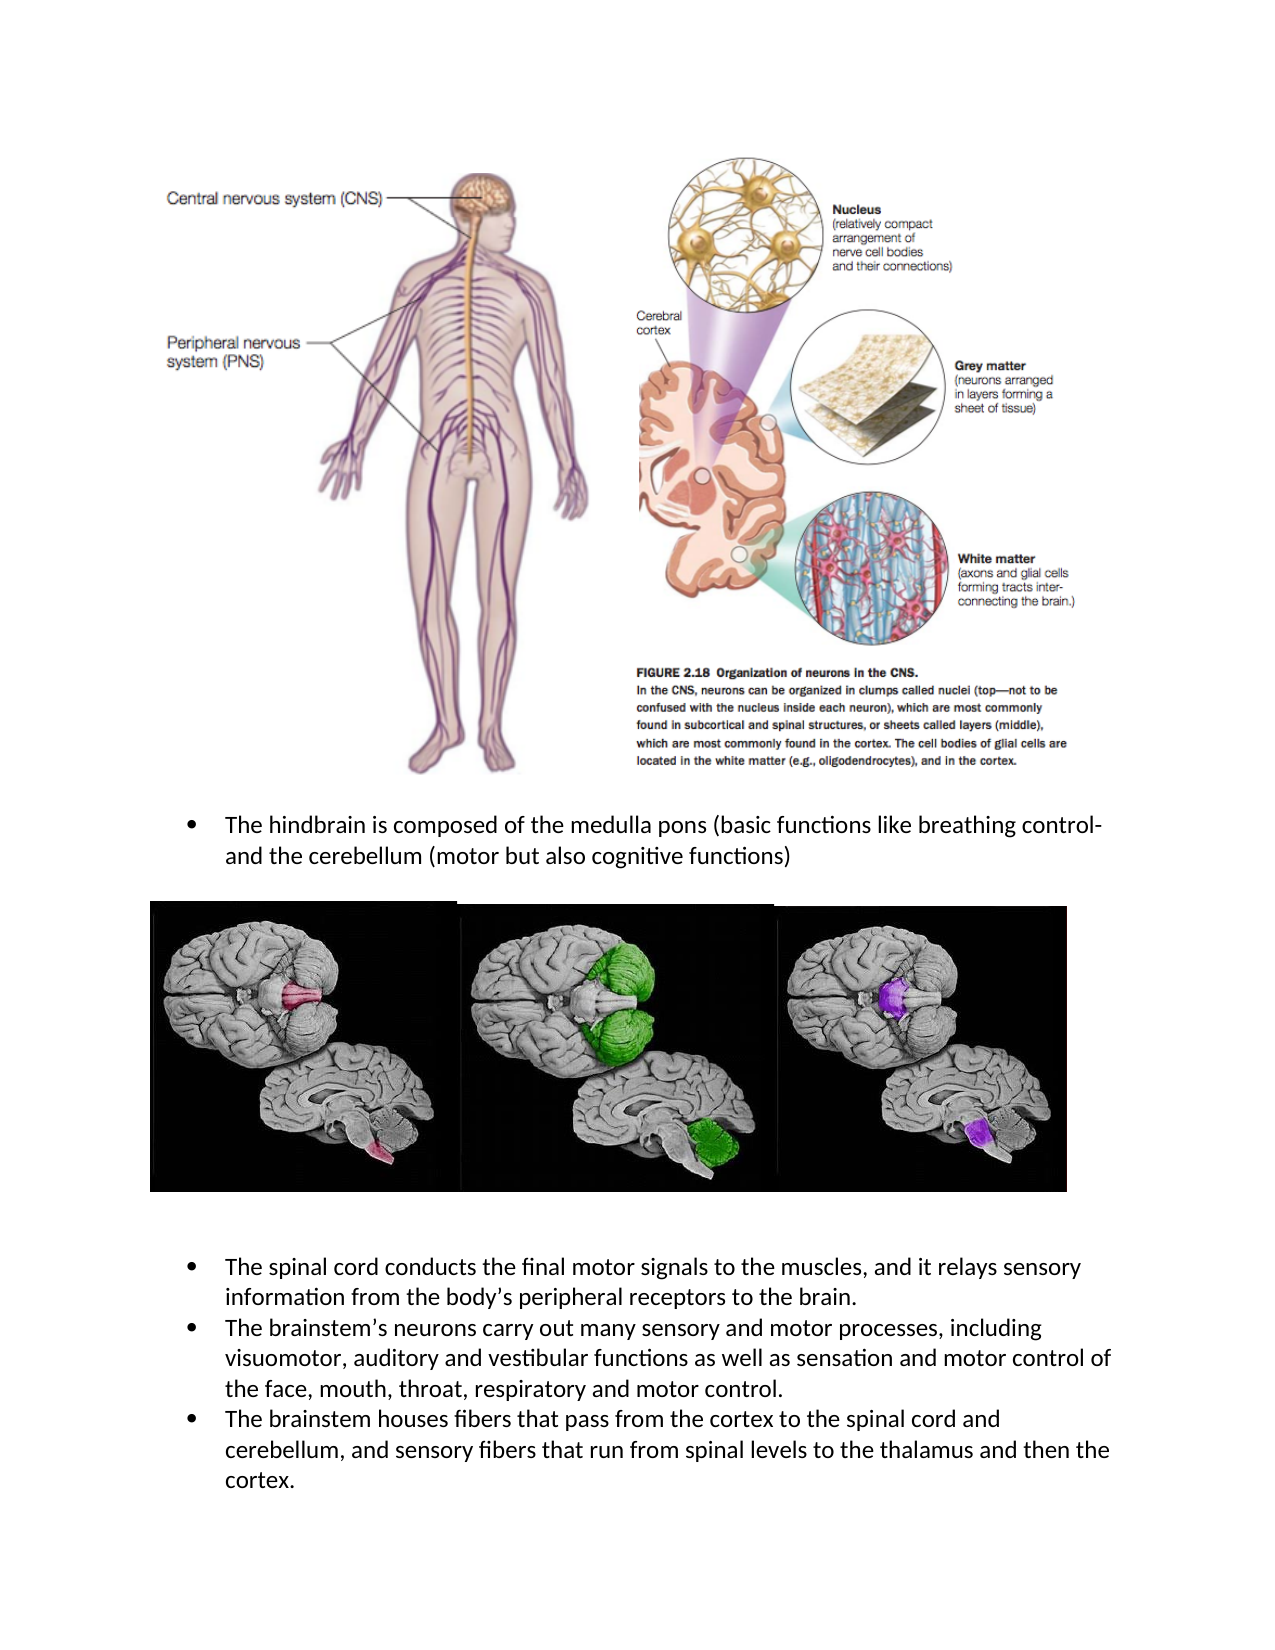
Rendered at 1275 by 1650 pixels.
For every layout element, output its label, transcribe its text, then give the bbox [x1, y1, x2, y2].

list The spinal cord conducts the final motor signals to the muscles, and it relays sensory information from the body’s peripheral receptors to the brain. [187, 1251, 1125, 1312]
list The hindbrain is composed of the medulla pons (basic functions like breathing control- and the cerebellum (motor but also cognitive functions) [187, 809, 1125, 870]
picture [150, 901, 1067, 1192]
list The brainstem’s neurons carry out many sensory and motor processes, including visuomotor, auditory and vestibular functions as well as sensation and motor control of the face, mouth, throat, respiratory and motor control. [187, 1312, 1125, 1403]
picture [150, 150, 1087, 779]
list The brainstem houses fibers that pass from the cortex to the spinal cord and cerebellum, and sensory fibers that run from spinal levels to the thalamus and then the cortex. [187, 1403, 1125, 1495]
